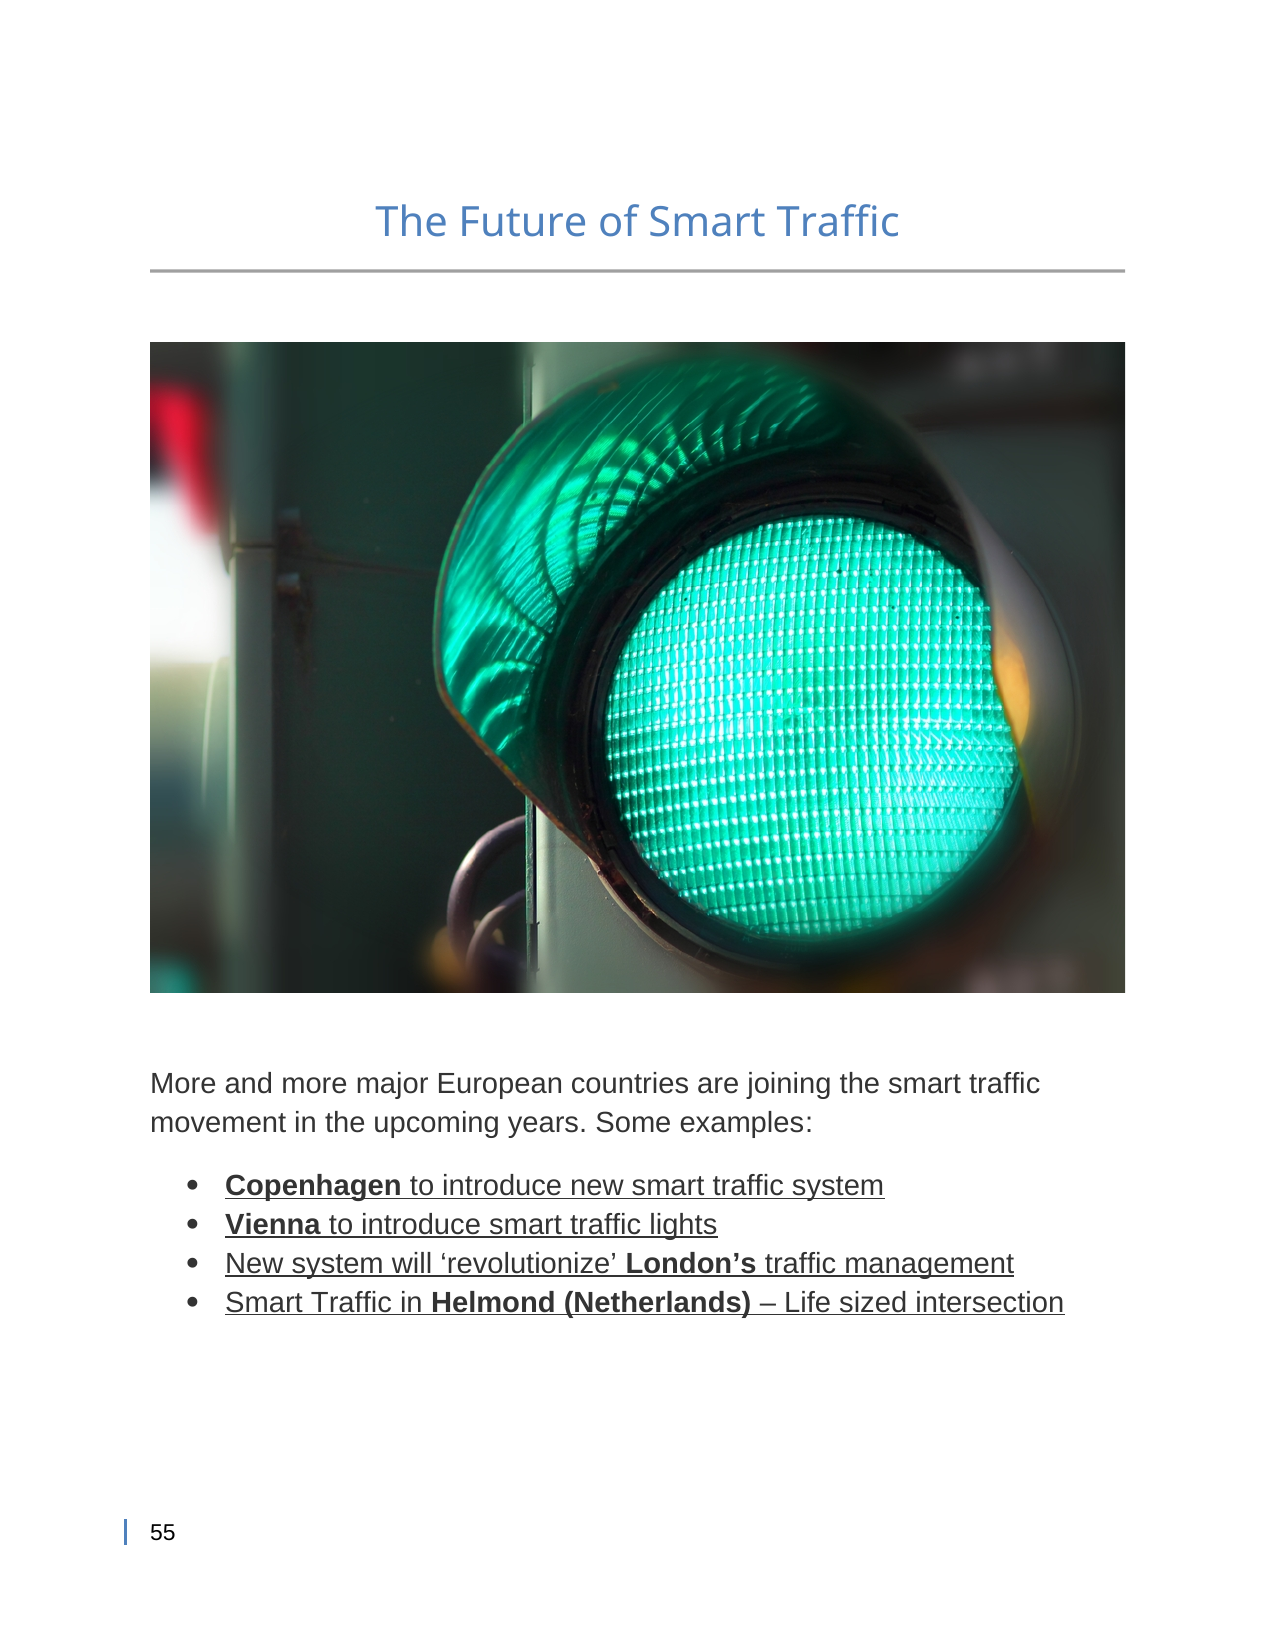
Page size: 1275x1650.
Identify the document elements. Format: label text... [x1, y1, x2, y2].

list Copenhagen to introduce new smart traffic system [187, 1168, 1125, 1202]
text More and more major European countries are joining the smart traffic movement in the upcoming years. Some examples: [150, 1066, 1125, 1138]
list New system will ‘revolutionize’ London’s traffic management [187, 1246, 1125, 1279]
list Smart Traffic in Helmond (Netherlands) – Life sized intersection [187, 1284, 1125, 1318]
list Vienna to introduce smart traffic lights [187, 1207, 1125, 1241]
picture [150, 342, 1125, 993]
subtitle The Future of Smart Traffic [150, 192, 1125, 248]
